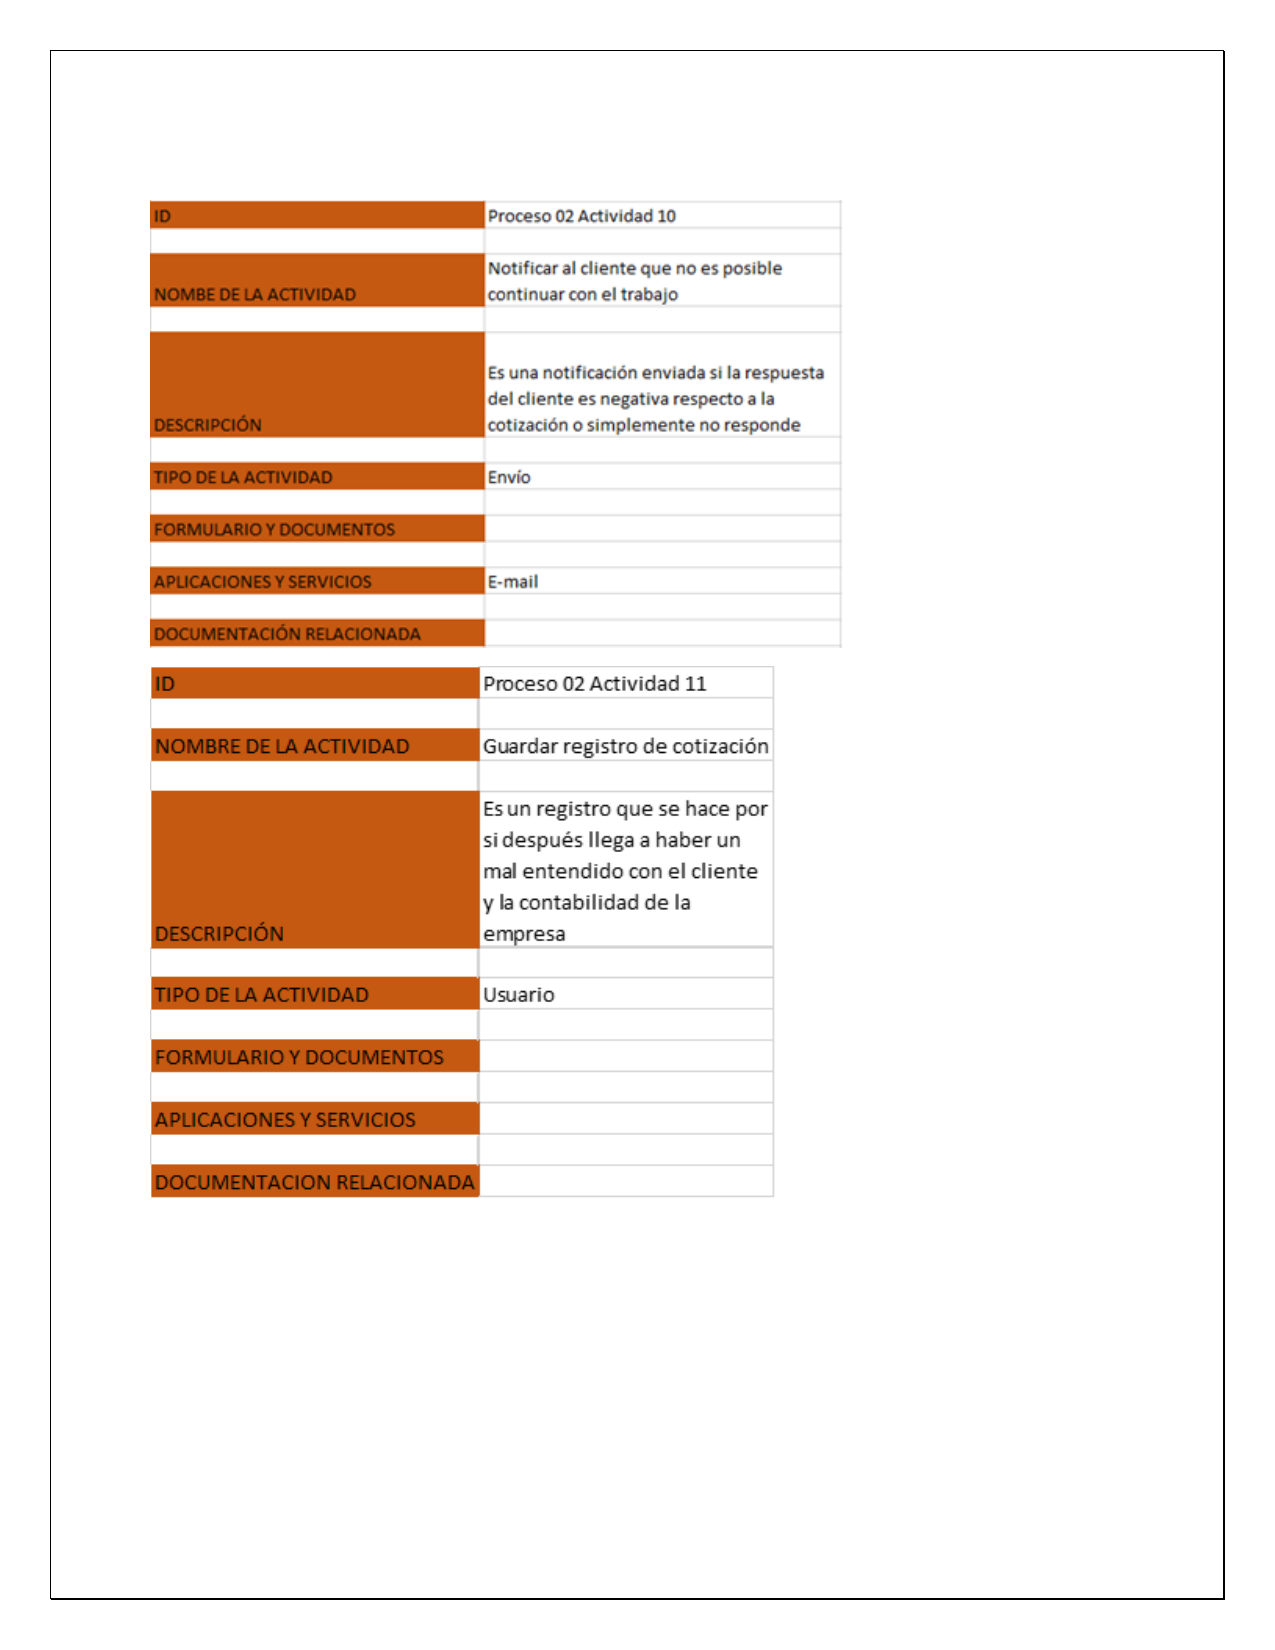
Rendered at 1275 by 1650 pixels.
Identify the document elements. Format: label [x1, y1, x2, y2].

picture [150, 200, 843, 648]
picture [150, 666, 775, 1199]
